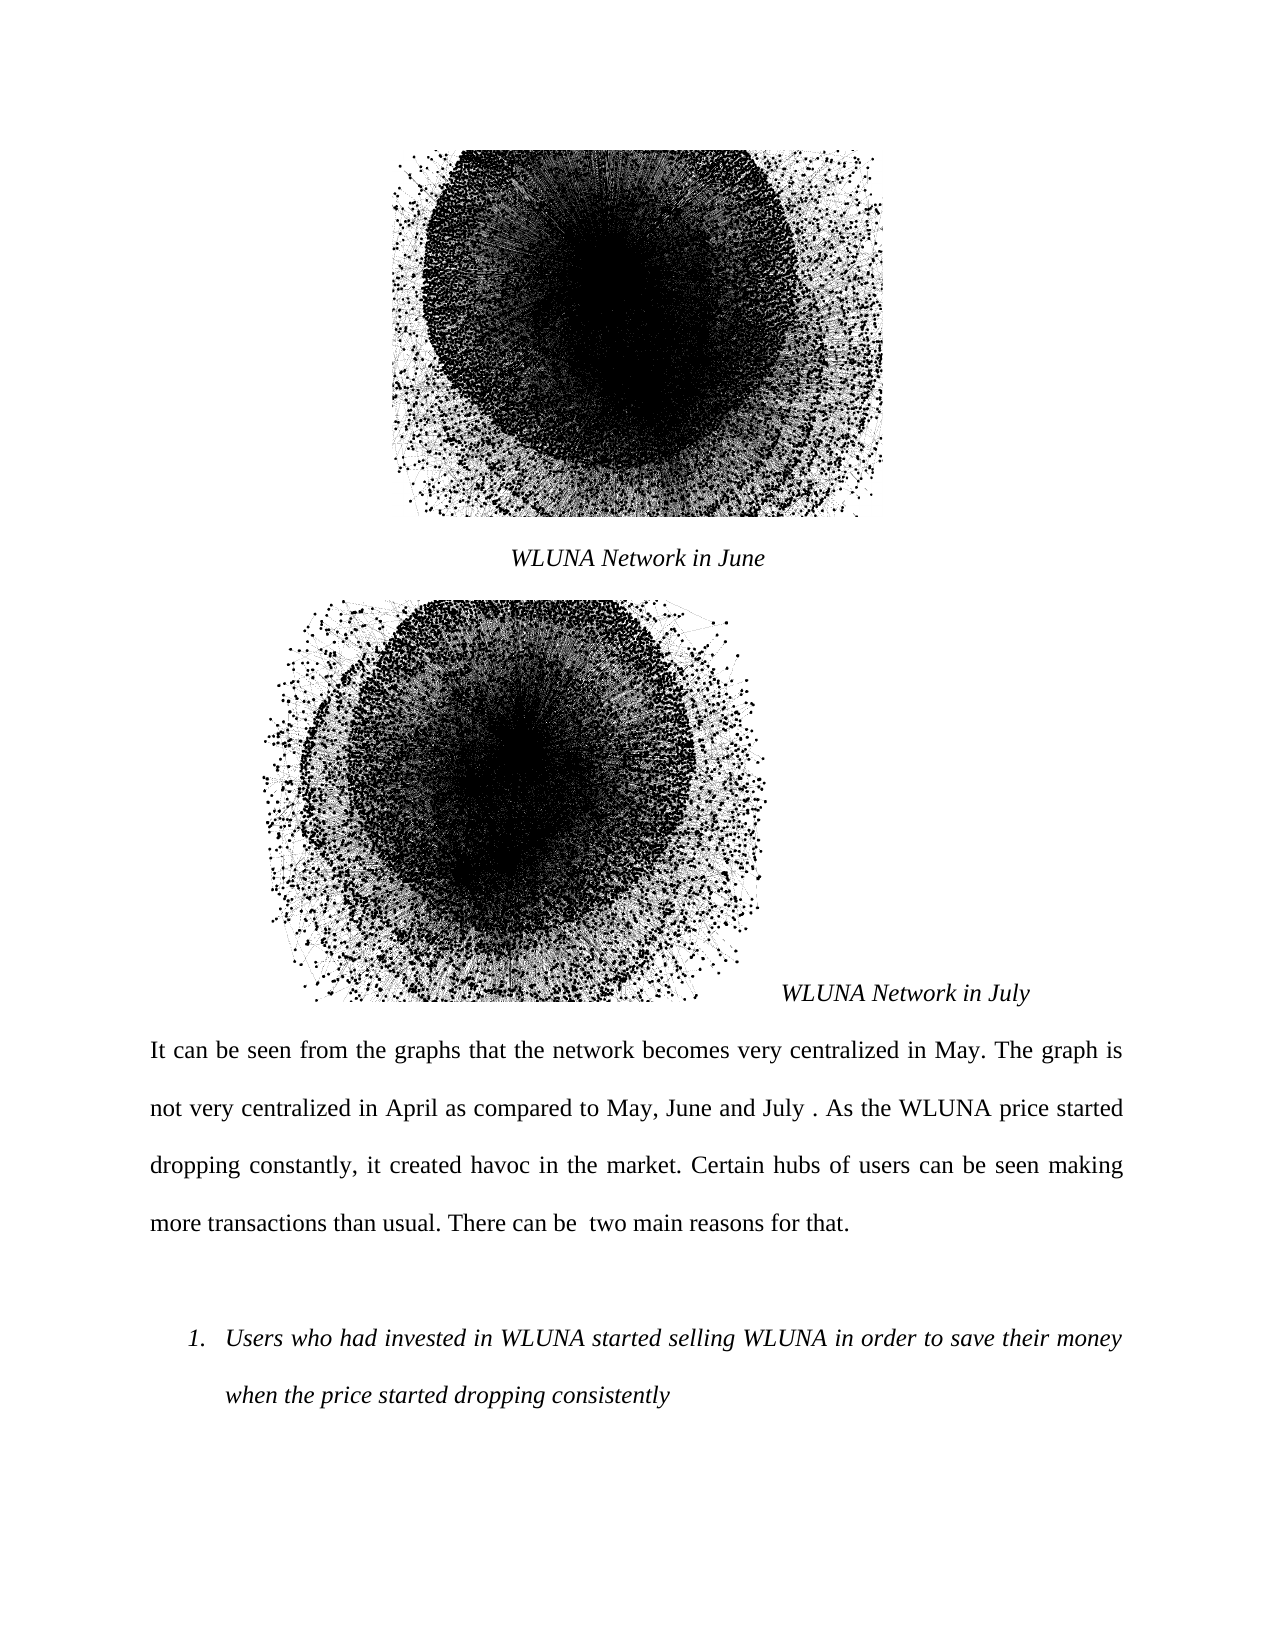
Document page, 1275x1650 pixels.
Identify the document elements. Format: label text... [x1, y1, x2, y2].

picture [392, 150, 883, 517]
text WLUNA Network in June [150, 543, 1125, 572]
picture [245, 600, 781, 1002]
text It can be seen from the graphs that the network becomes very centralized in May. The graph is not very centralized in April as compared to May, June and July . As the WLUNA price started dropping constantly, it created havoc in the market. Certain hubs of users can be seen making more transactions than usual. There can be two main reasons for that. [150, 1036, 1125, 1237]
list Users who had invested in WLUNA started selling WLUNA in order to save their money when the price started dropping consistently [187, 1323, 1125, 1409]
